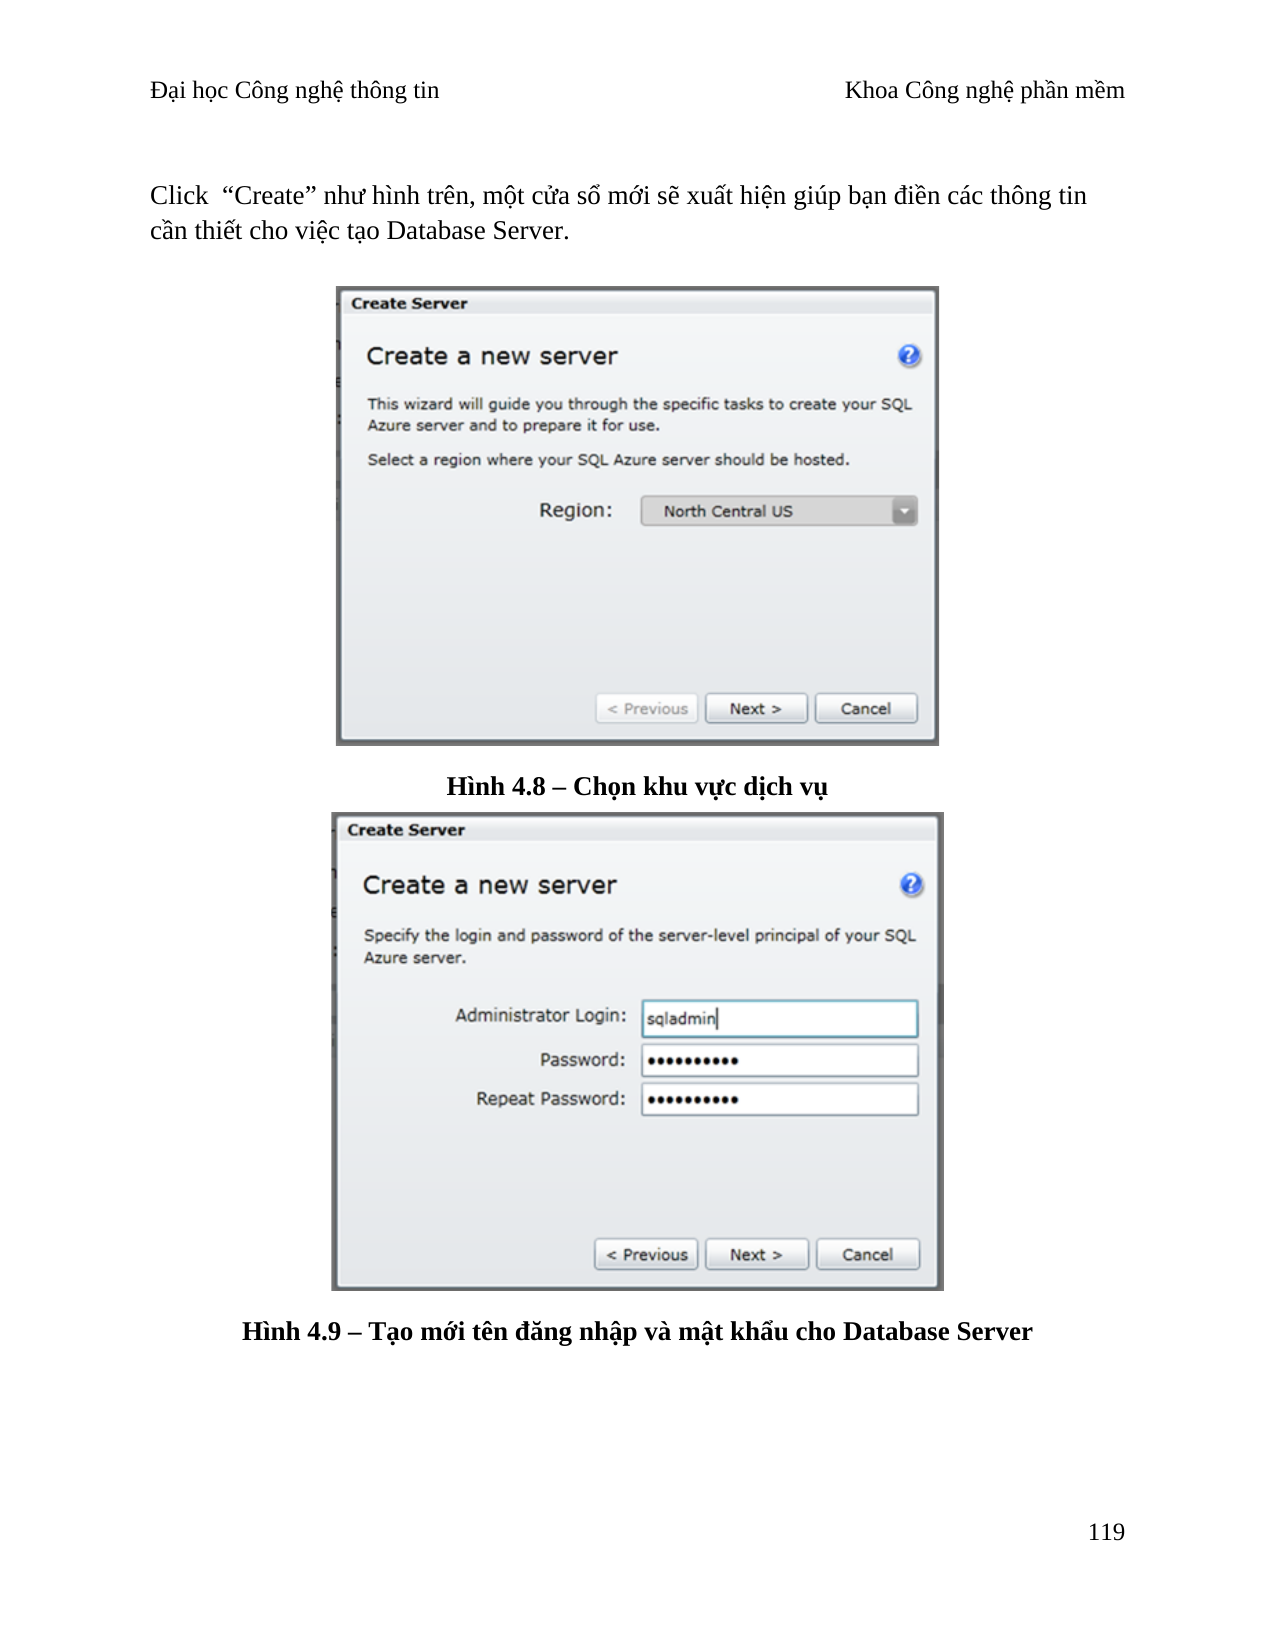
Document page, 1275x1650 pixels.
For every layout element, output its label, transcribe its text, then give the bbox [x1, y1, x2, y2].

subtitle Hình 4.8 – Chọn khu vực dịch vụ [150, 771, 1125, 802]
picture [331, 812, 944, 1291]
picture [335, 286, 940, 746]
text Click “Create” như hình trên, một cửa sổ mới sẽ xuất hiện giúp bạn điền các thông tin cần thiết cho việc tạo Database Server. [150, 179, 1125, 246]
subtitle Hình 4.9 – Tạo mới tên đăng nhập và mật khẩu cho Database Server [150, 1315, 1125, 1346]
